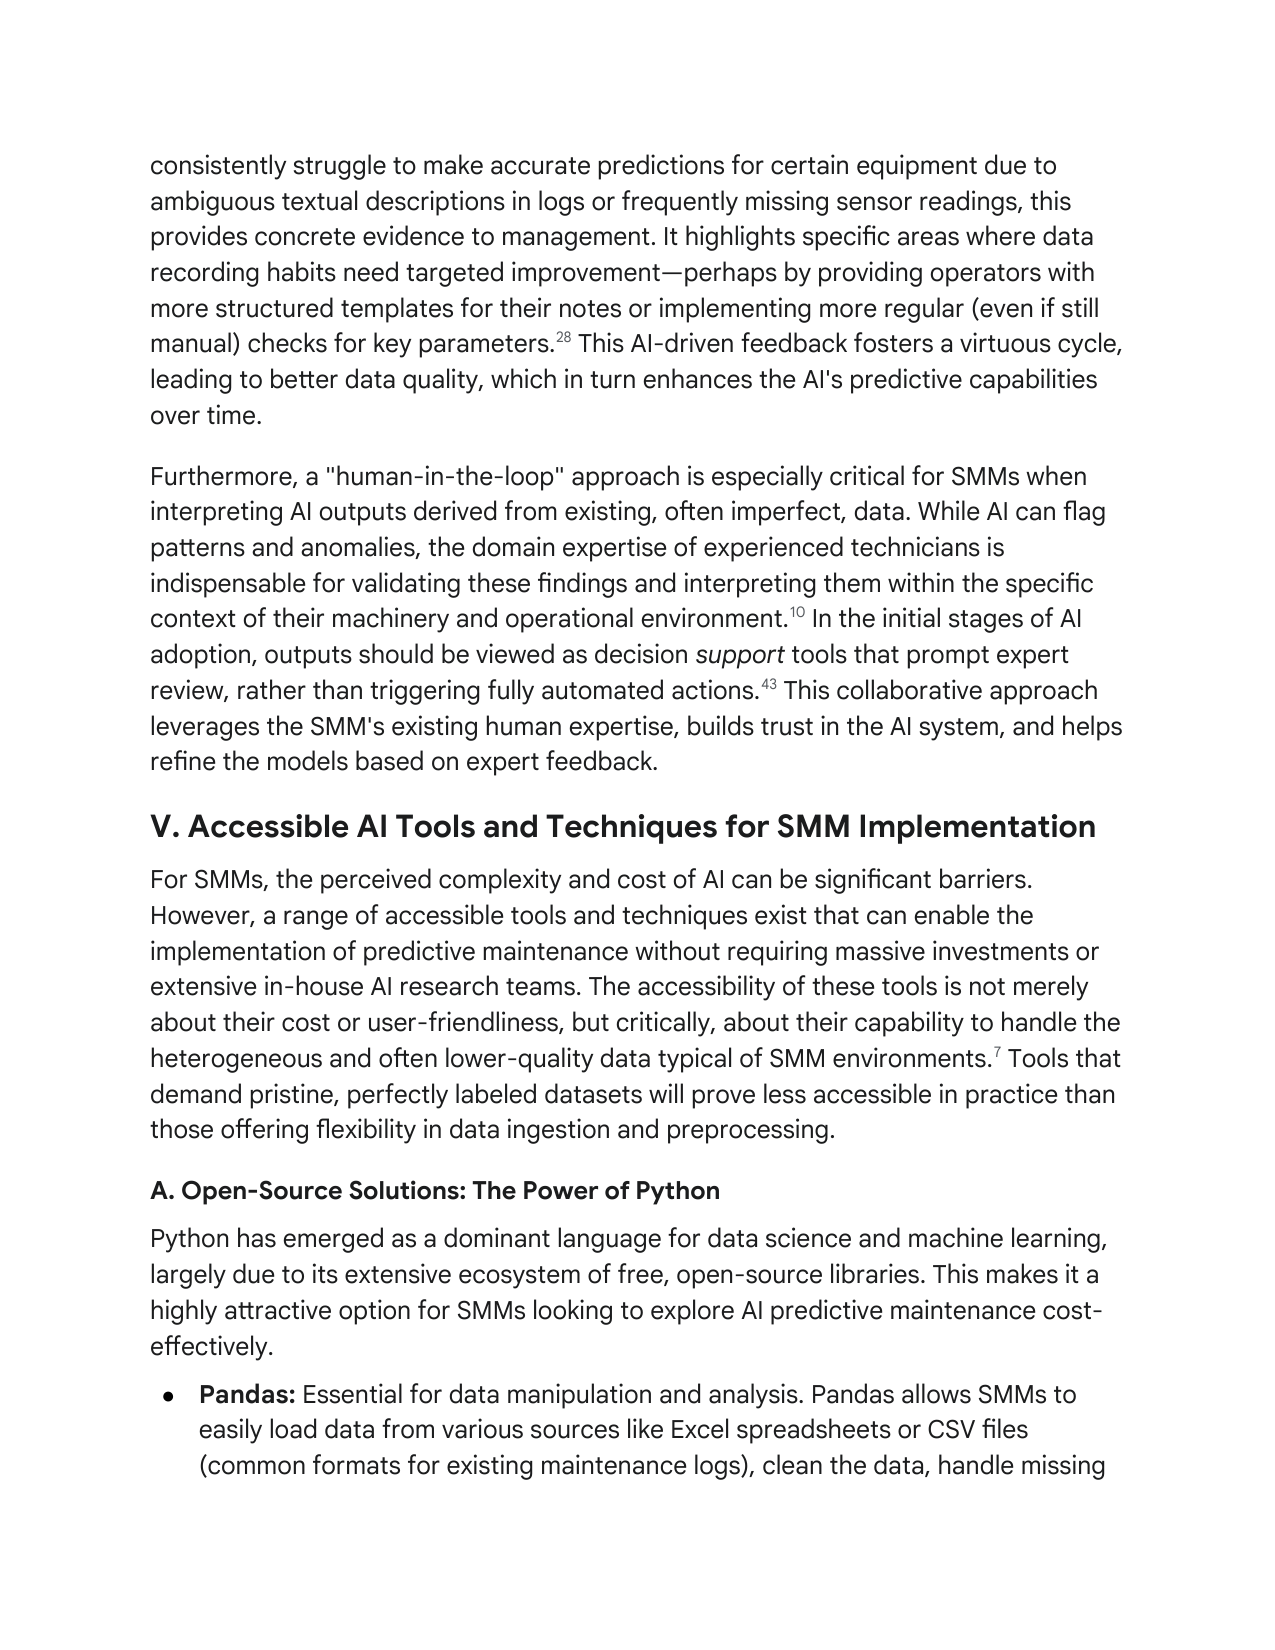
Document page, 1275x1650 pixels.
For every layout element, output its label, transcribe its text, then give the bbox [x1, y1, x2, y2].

text Python has emerged as a dominant language for data science and machine learning, largely due to its extensive ecosystem of free, open-source libraries. This makes it a highly attractive option for SMMs looking to explore AI predictive maintenance cost-effectively. [150, 1223, 1125, 1362]
text For SMMs, the perceived complexity and cost of AI can be significant barriers. However, a range of accessible tools and techniques exist that can enable the implementation of predictive maintenance without requiring massive investments or extensive in-house AI research teams. The accessibility of these tools is not merely about their cost or user-friendliness, but critically, about their capability to handle the heterogeneous and often lower-quality data typical of SMM environments.7 Tools that demand pristine, perfectly labeled datasets will prove less accessible in practice than those offering flexibility in data ingestion and preprocessing. [150, 864, 1125, 1146]
subtitle A. Open-Source Solutions: The Power of Python [150, 1175, 1125, 1207]
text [150, 150, 1125, 431]
subtitle V. Accessible AI Tools and Techniques for SMM Implementation [150, 807, 1125, 847]
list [161, 1379, 1125, 1482]
text Furthermore, a "human-in-the-loop" approach is especially critical for SMMs when interpreting AI outputs derived from existing, often imperfect, data. While AI can flag patterns and anomalies, the domain expertise of experienced technicians is indispensable for validating these findings and interpreting them within the specific context of their machinery and operational environment.10 In the initial stages of AI adoption, outputs should be viewed as decision support tools that prompt expert review, rather than triggering fully automated actions.43 This collaborative approach leverages the SMM's existing human expertise, builds trust in the AI system, and helps refine the models based on expert feedback. [150, 461, 1125, 778]
